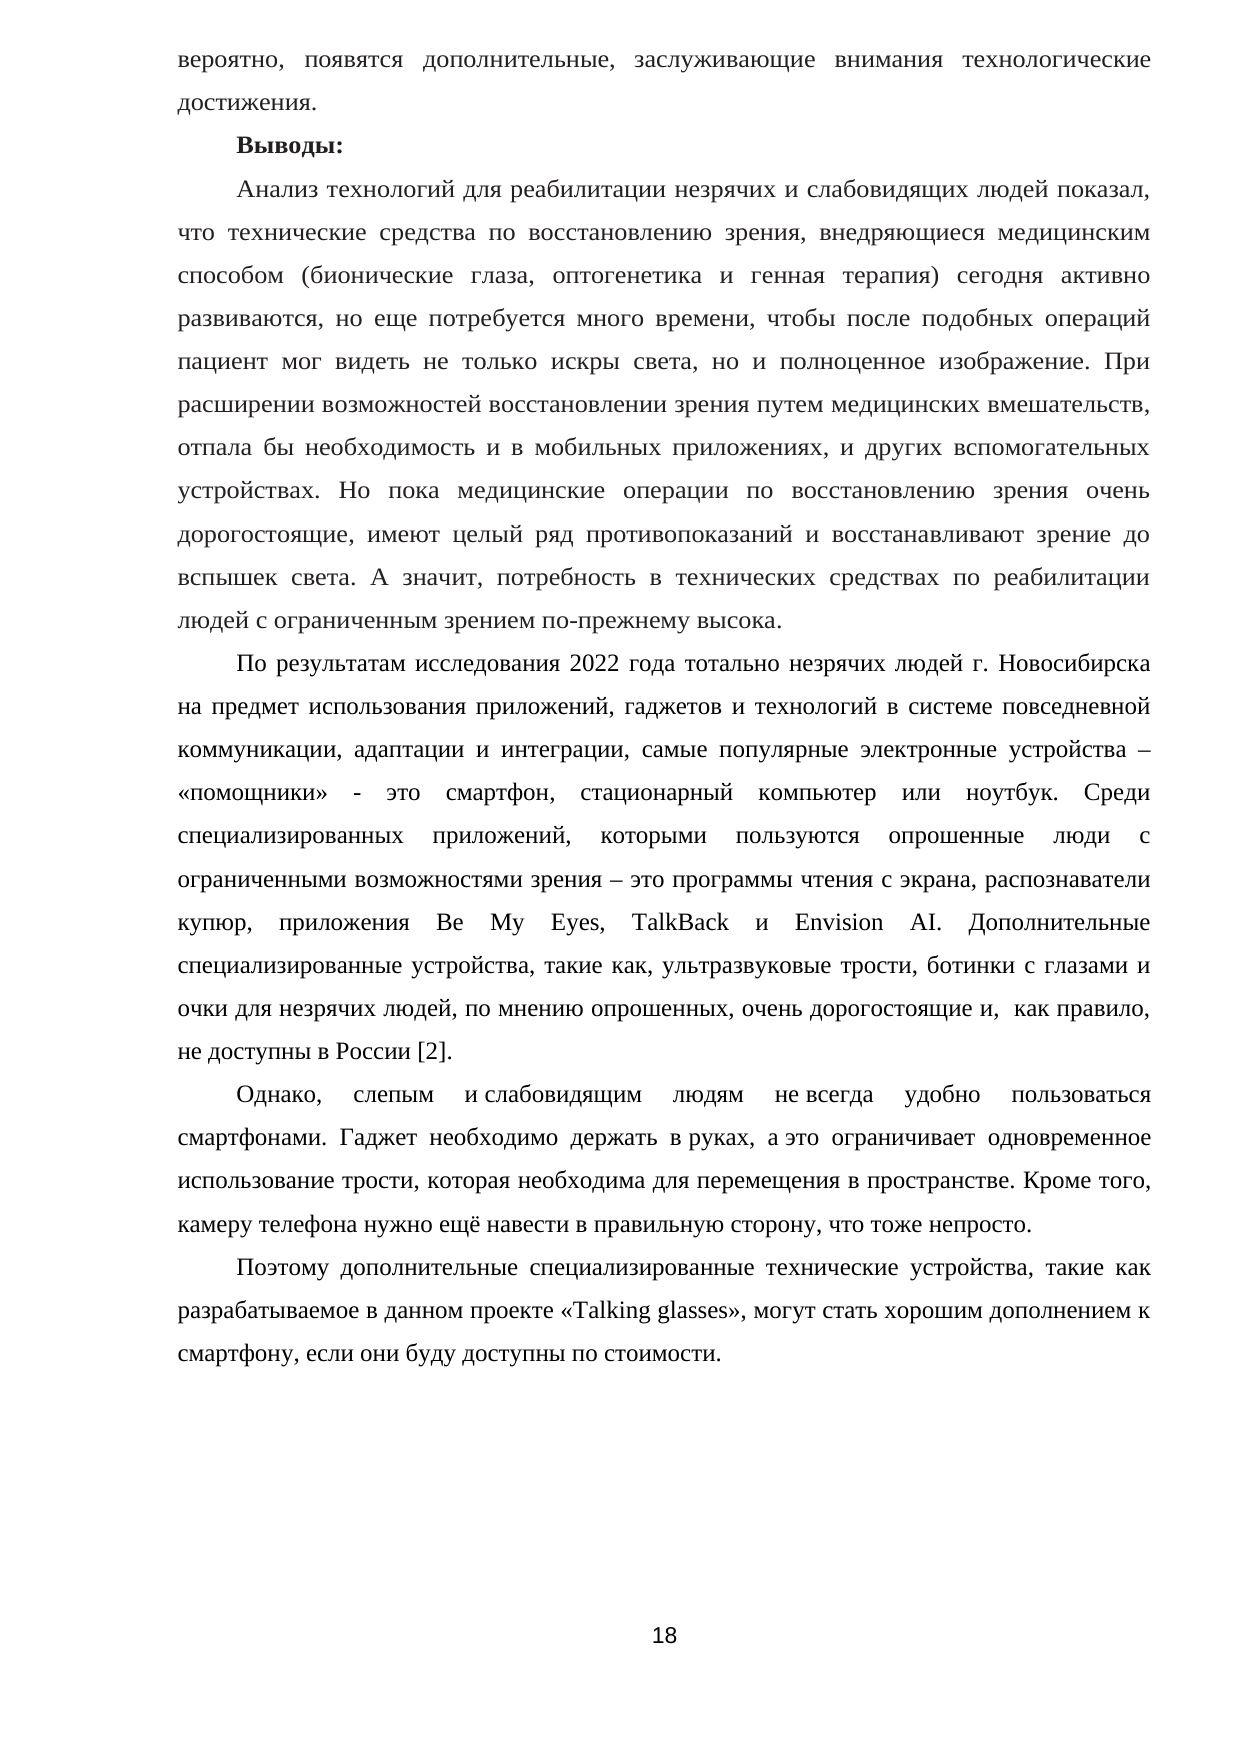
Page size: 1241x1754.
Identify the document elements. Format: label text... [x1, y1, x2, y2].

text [177, 44, 1151, 116]
text Однако, слепым и слабовидящим людям не всегда удобно пользоваться смартфонами. Гаджет необходимо держать в руках, а это ограничивает одновременное использование трости, которая необходима для перемещения в пространстве. Кроме того, камеру телефона нужно ещё навести в правильную сторону, что тоже непросто. [177, 1079, 1151, 1237]
text Выводы: [177, 131, 1151, 159]
text Анализ технологий для реабилитации незрячих и слабовидящих людей показал, что технические средства по восстановлению зрения, внедряющиеся медицинским способом (бионические глаза, оптогенетика и генная терапия) сегодня активно развиваются, но еще потребуется много времени, чтобы после подобных операций пациент мог видеть не только искры света, но и полноценное изображение. При расширении возможностей восстановлении зрения путем медицинских вмешательств, отпала бы необходимость и в мобильных приложениях, и других вспомогательных устройствах. Но пока медицинские операции по восстановлению зрения очень дорогостоящие, имеют целый ряд противопоказаний и восстанавливают зрение до вспышек света. А значит, потребность в технических средствах по реабилитации людей с ограниченным зрением по-прежнему высока. [177, 174, 1151, 634]
text По результатам исследования 2022 года тотально незрячих людей г. Новосибирска на предмет использования приложений, гаджетов и технологий в системе повседневной коммуникации, адаптации и интеграции, самые популярные электронные устройства – «помощники» - это смартфон, стационарный компьютер или ноутбук. Среди специализированных приложений, которыми пользуются опрошенные люди с ограниченными возможностями зрения – это программы чтения с экрана, распознаватели купюр, приложения Be My Eyes, TalkBack и Envision AI. Дополнительные специализированные устройства, такие как, ультразвуковые трости, ботинки с глазами и очки для незрячих людей, по мнению опрошенных, очень дорогостоящие и, как правило, не доступны в России [2]. [177, 648, 1151, 1065]
text Поэтому дополнительные специализированные технические устройства, такие как разрабатываемое в данном проекте «Talking glasses», могут стать хорошим дополнением к смартфону, если они буду доступны по стоимости. [177, 1252, 1151, 1367]
